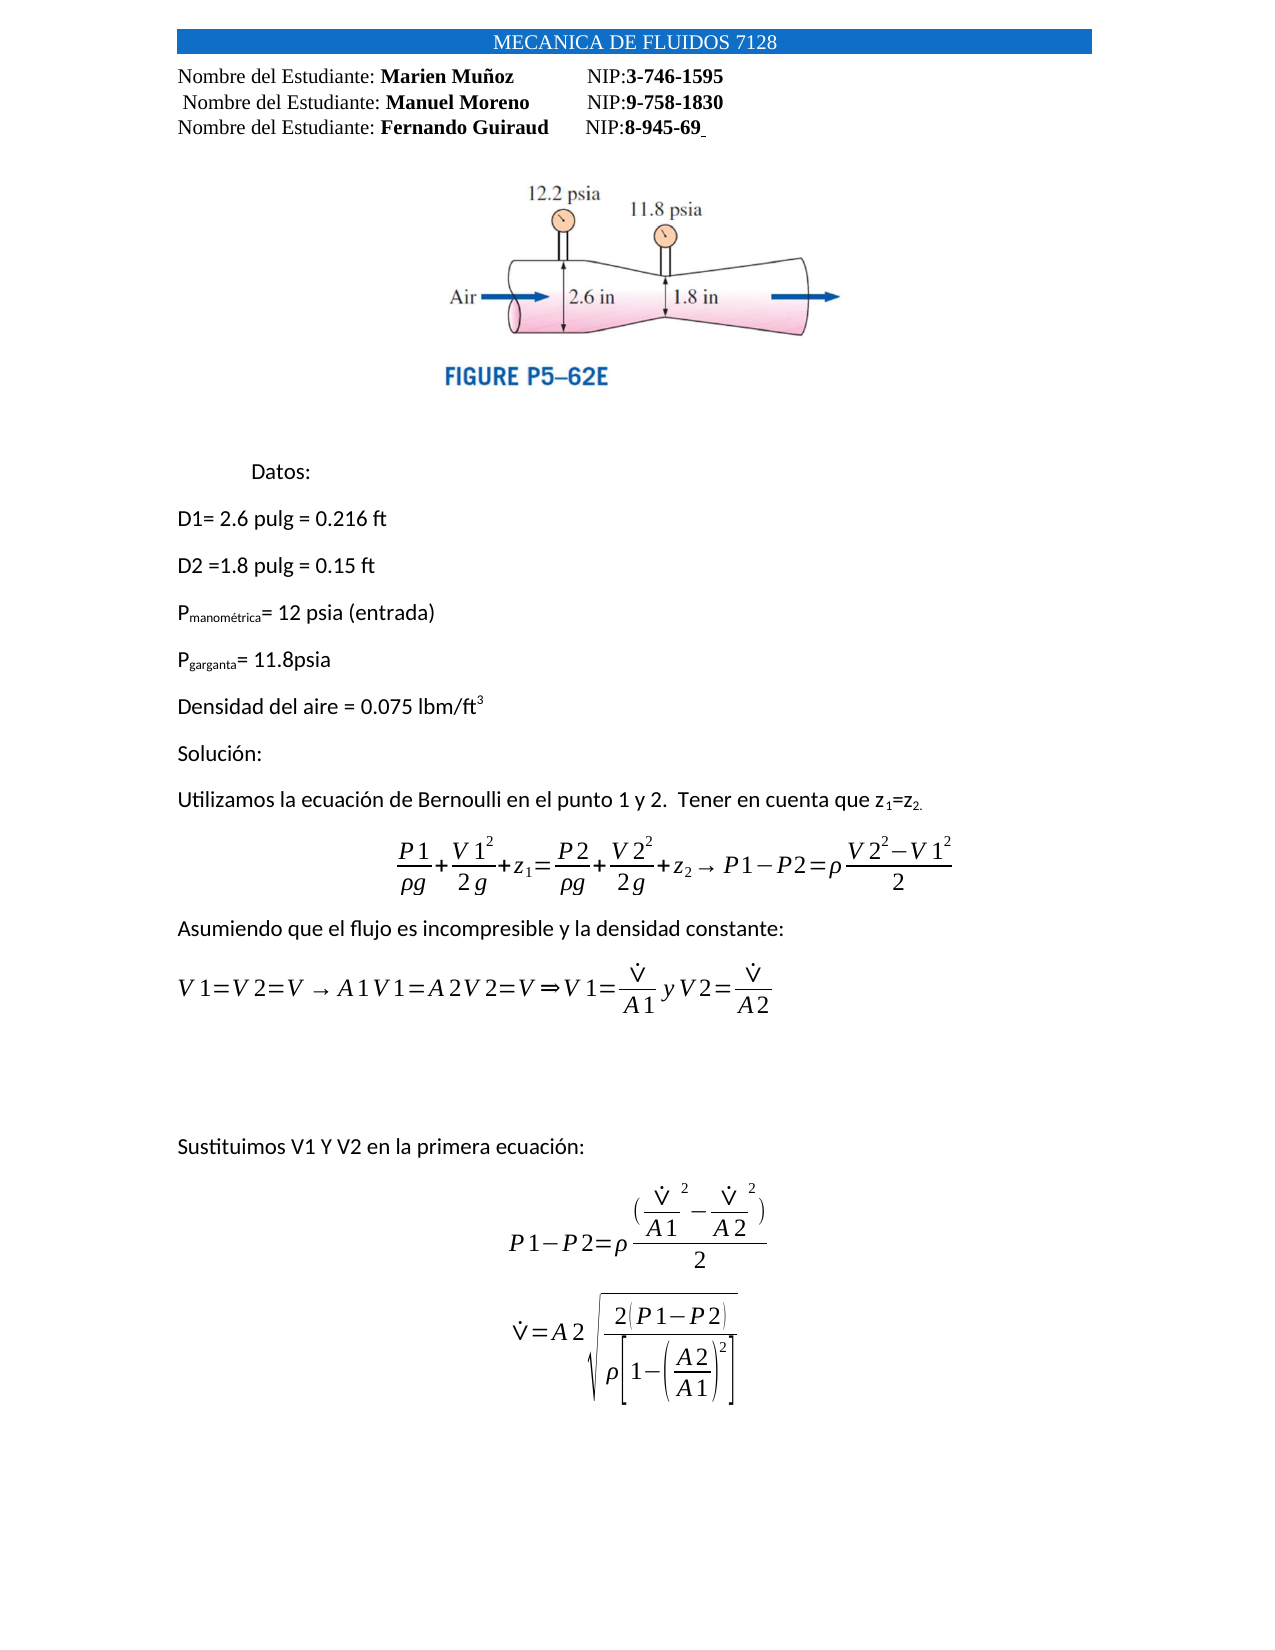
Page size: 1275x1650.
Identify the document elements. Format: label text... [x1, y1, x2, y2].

text Pgarganta= 11.8psia [177, 645, 1098, 673]
text Datos: [177, 457, 1098, 485]
text Densidad del aire = 0.075 lbm/ft3 [177, 692, 1098, 720]
text Sustituimos V1 Y V2 en la primera ecuación: [177, 1132, 1098, 1160]
text D1= 2.6 pulg = 0.216 ft [177, 504, 1098, 532]
text Asumiendo que el flujo es incompresible y la densidad constante: [177, 914, 1098, 942]
picture [421, 168, 854, 392]
text Utilizamos la ecuación de Bernoulli en el punto 1 y 2. Tener en cuenta que z1=z2. [177, 786, 1098, 813]
text D2 =1.8 pulg = 0.15 ft [177, 551, 1098, 579]
text Solución: [177, 739, 1098, 767]
text Pmanométrica= 12 psia (entrada) [177, 598, 1098, 626]
